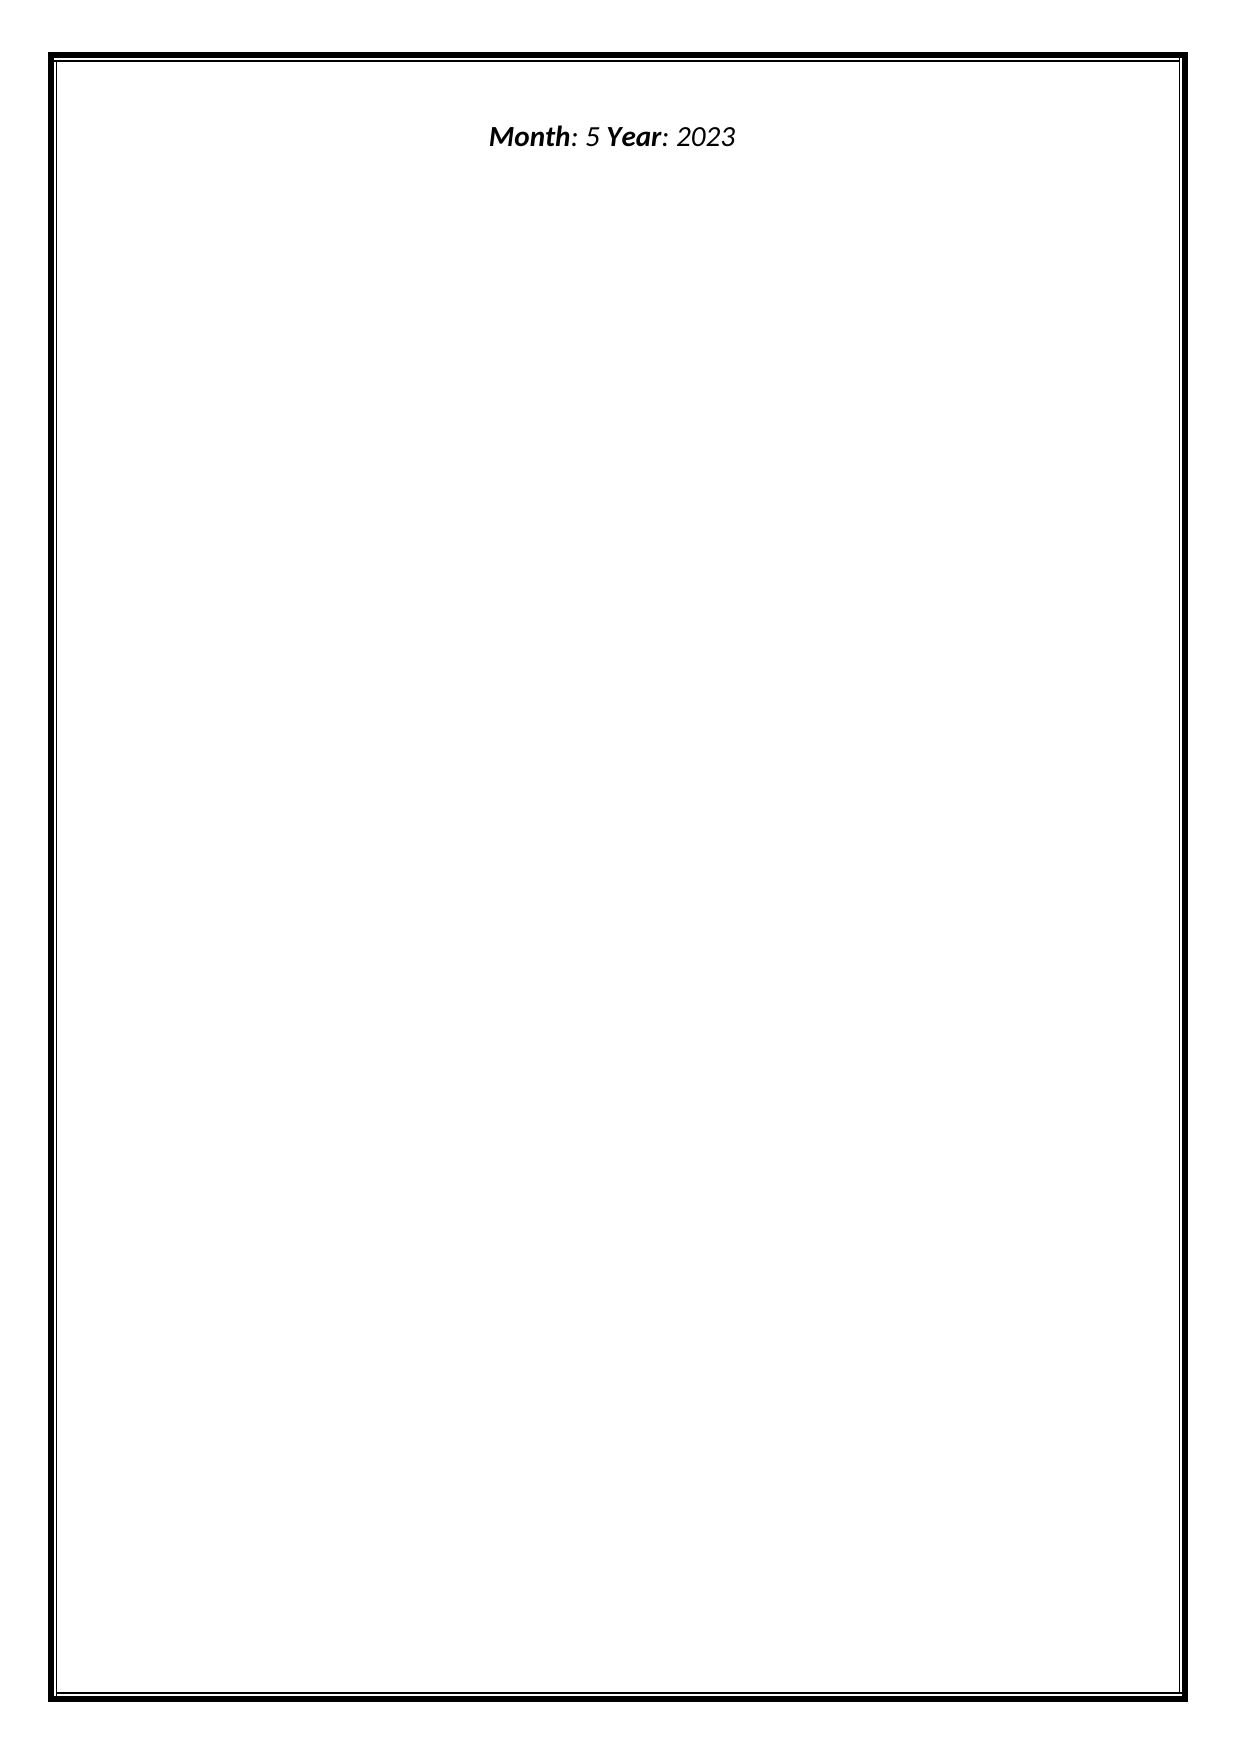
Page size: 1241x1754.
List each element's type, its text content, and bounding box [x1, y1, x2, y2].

text Month: 5 Year: 2023 [327, 118, 899, 154]
